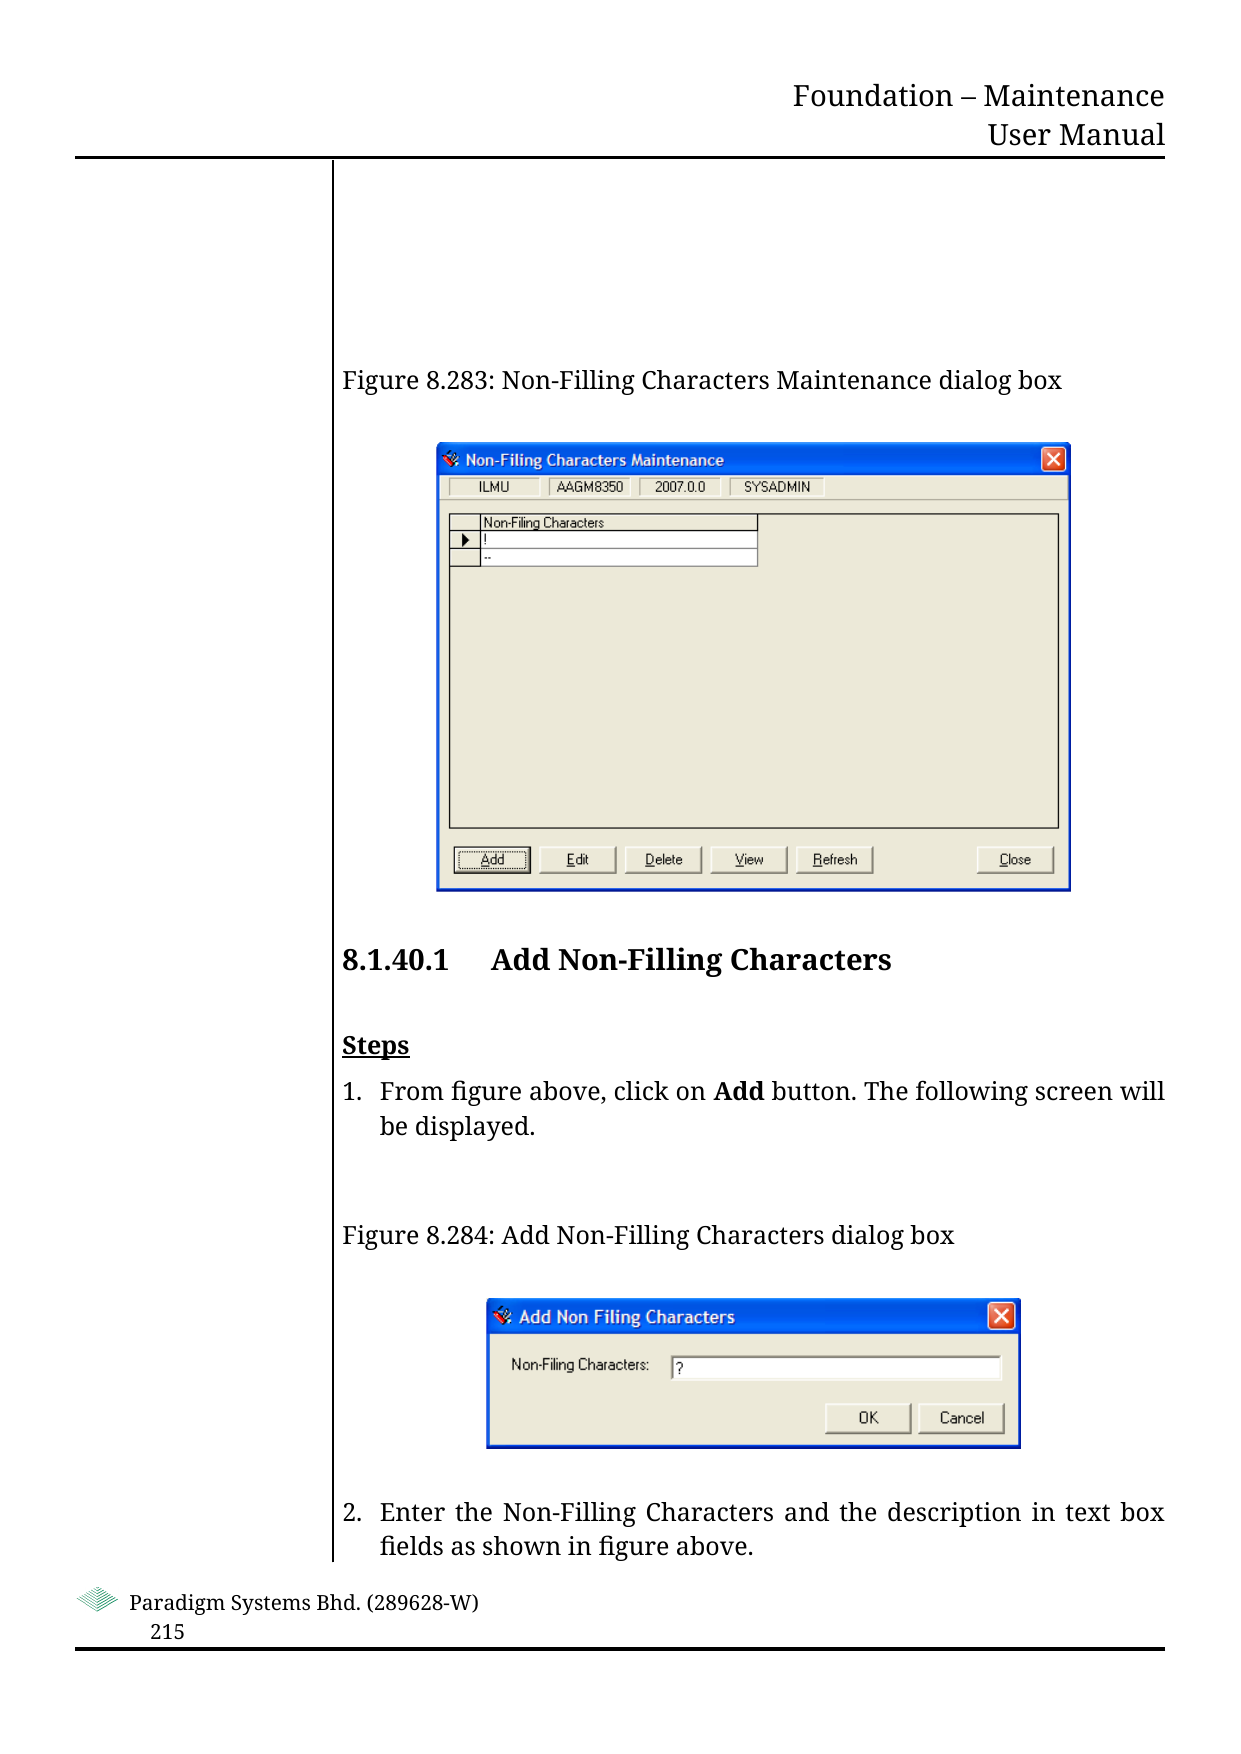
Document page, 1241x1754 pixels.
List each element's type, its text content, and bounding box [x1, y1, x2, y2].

text Steps [334, 1027, 1165, 1062]
subtitle Add Non-Filling Characters [334, 939, 1165, 978]
text Figure 8.283: Non-Filling Characters Maintenance dialog box [334, 362, 1165, 397]
picture [75, 1587, 119, 1612]
picture [486, 1298, 1021, 1449]
list From figure above, click on Add button. The following screen will be displayed. [334, 1074, 1165, 1142]
picture [436, 442, 1071, 893]
list Enter the Non-Filling Characters and the description in text box fields as shown in figure above. [334, 1494, 1165, 1562]
text Figure 8.284: Add Non-Filling Characters dialog box [334, 1218, 1165, 1252]
